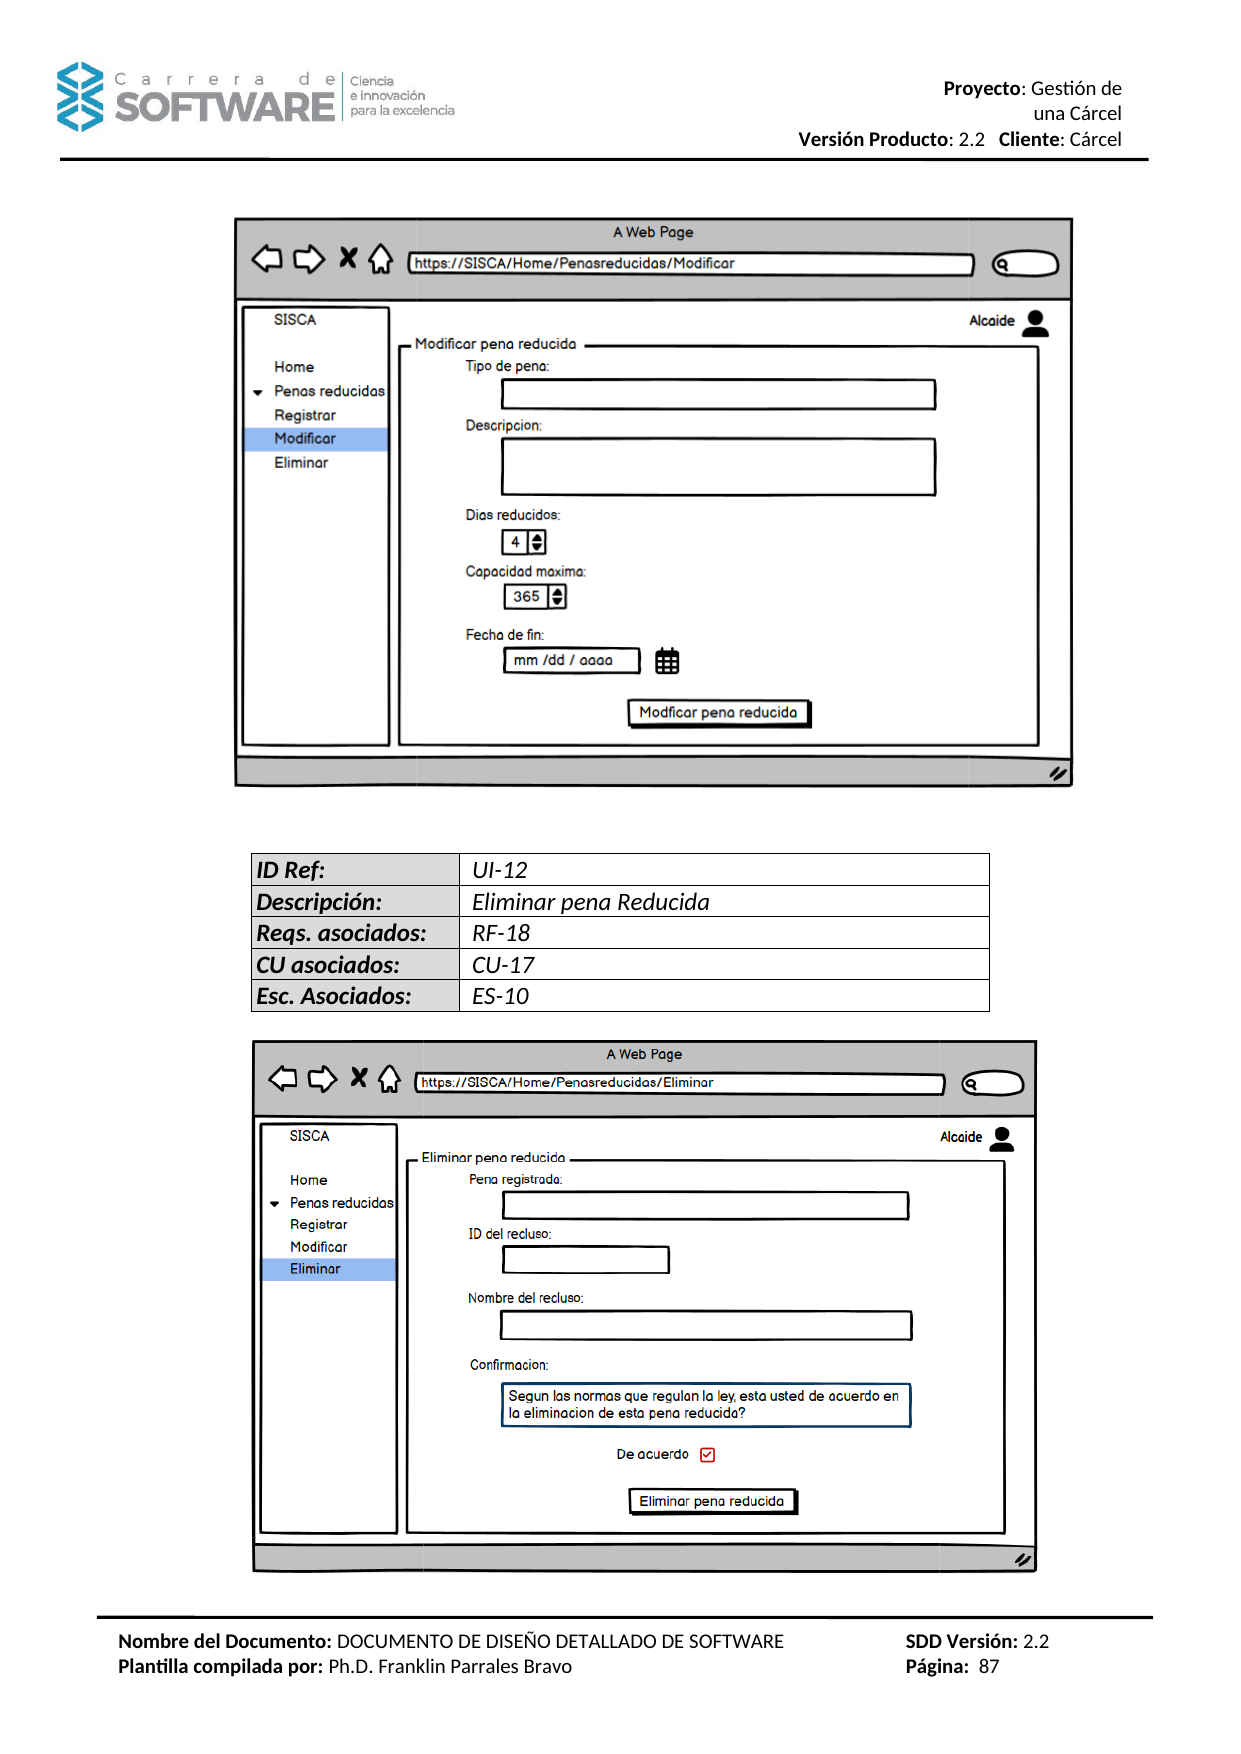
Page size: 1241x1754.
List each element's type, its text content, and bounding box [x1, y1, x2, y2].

table_cell Descripción: [252, 886, 459, 916]
table_cell RF-18 [460, 917, 989, 948]
table_cell Esc. Asociados: [252, 980, 459, 1011]
table_header ID Ref: [252, 854, 459, 885]
table_header UI-12 [460, 854, 989, 885]
table_cell Eliminar pena Reducida [460, 886, 989, 916]
table_cell Reqs. asociados: [252, 917, 459, 948]
picture [46, 46, 461, 154]
table_cell CU asociados: [252, 949, 459, 979]
table_cell CU-17 [460, 949, 989, 979]
table_cell ES-10 [460, 980, 989, 1011]
